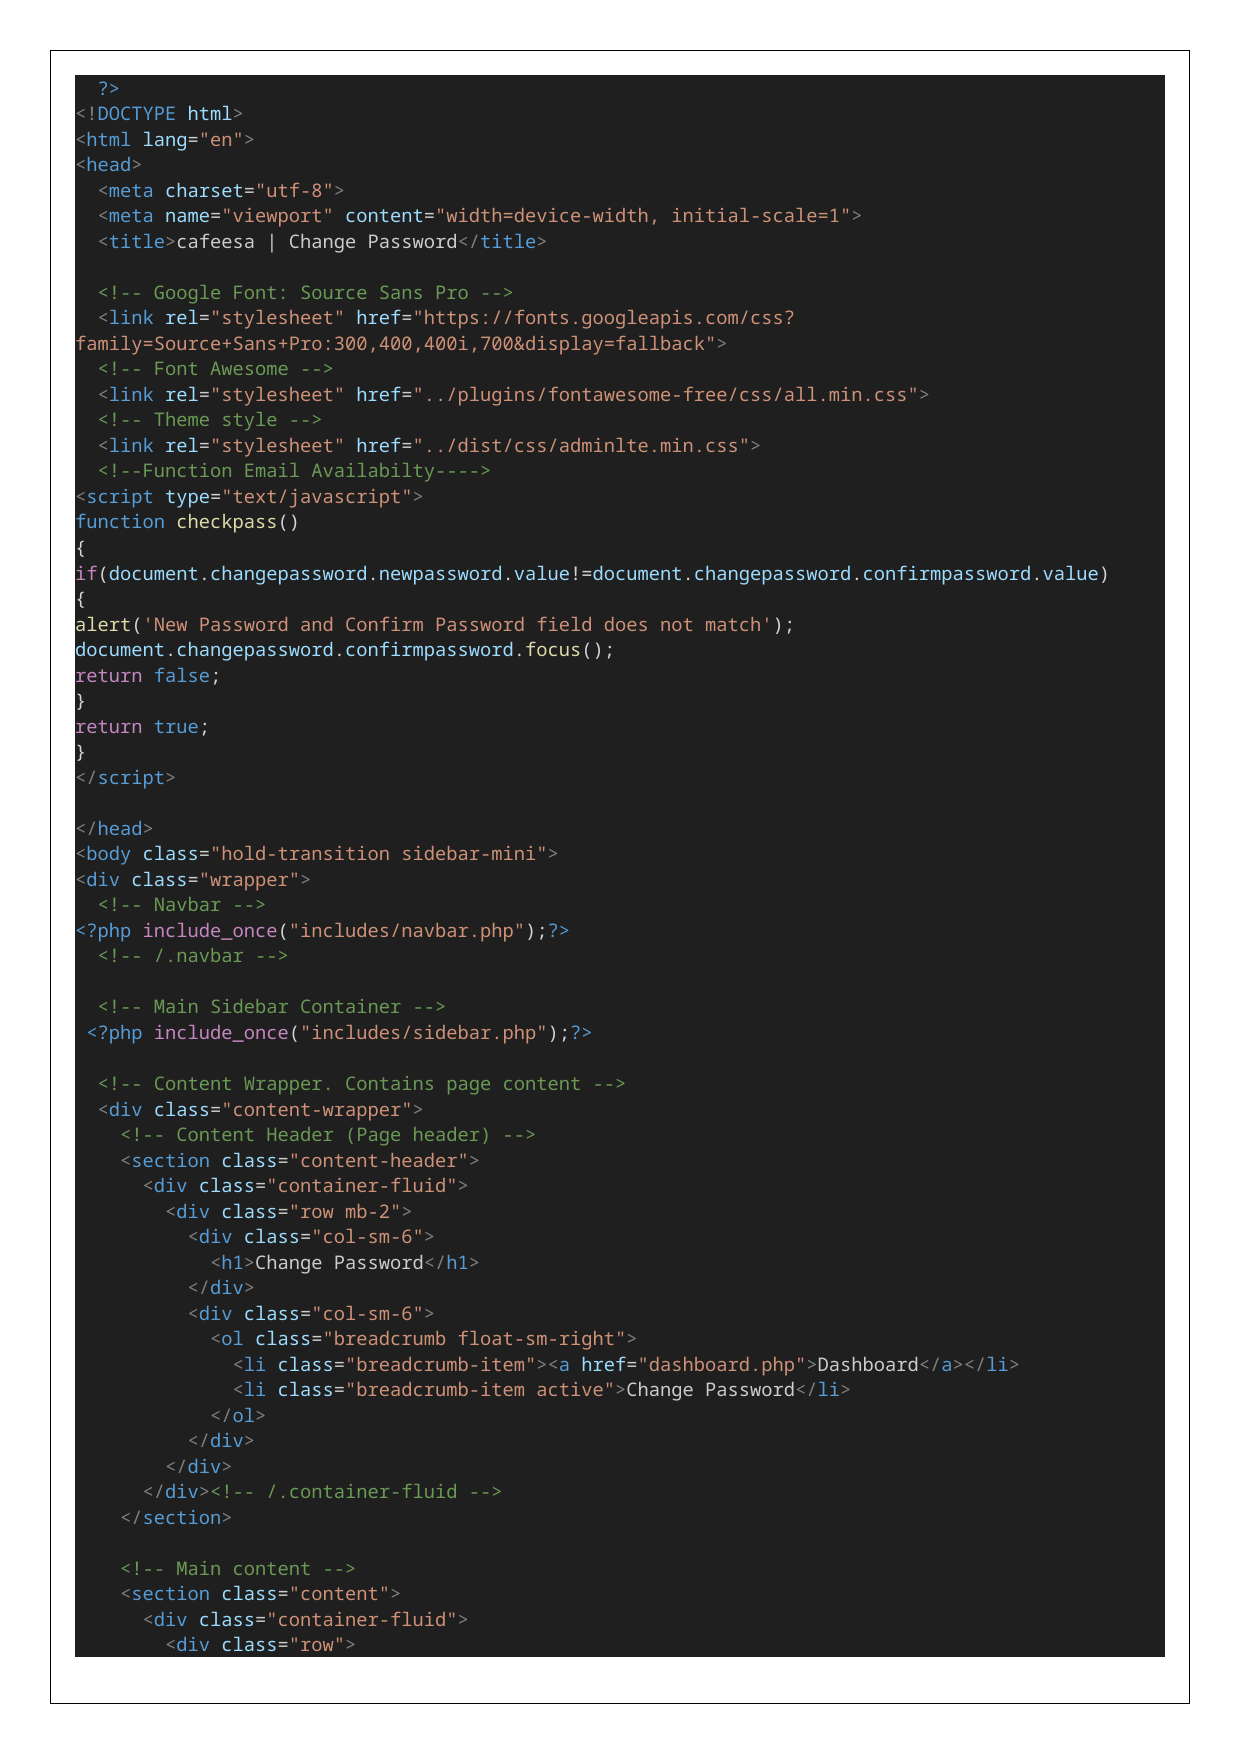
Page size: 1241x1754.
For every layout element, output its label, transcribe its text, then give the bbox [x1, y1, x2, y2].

text <html lang="en"> [75, 126, 1165, 152]
text </div> [75, 1428, 1165, 1453]
text <li class="breadcrumb-item active">Change Password</li> [75, 1377, 1165, 1402]
text } [75, 738, 1165, 764]
text <script type="text/javascript"> [75, 483, 1165, 509]
text return true; [75, 713, 1165, 738]
text { [75, 585, 1165, 611]
text <h1>Change Password</h1> [75, 1249, 1165, 1274]
text <div class="row mb-2"> [75, 1198, 1165, 1223]
text <div class="container-fluid"> [75, 1172, 1165, 1198]
text </div><!-- /.container-fluid --> [75, 1479, 1165, 1504]
text <li class="breadcrumb-item"><a href="dashboard.php">Dashboard</a></li> [75, 1351, 1165, 1377]
text <!DOCTYPE html> [75, 101, 1165, 126]
text <div class="wrapper"> [75, 866, 1165, 892]
text <head> [75, 152, 1165, 177]
text <section class="content-header"> [75, 1147, 1165, 1172]
text </div> [75, 1453, 1165, 1479]
text <ol class="breadcrumb float-sm-right"> [75, 1326, 1165, 1351]
text document.changepassword.confirmpassword.focus(); [75, 636, 1165, 662]
text ?> [75, 75, 1165, 101]
text <title>cafeesa | Change Password</title> [75, 228, 1165, 254]
text </div> [75, 1274, 1165, 1300]
text <!-- Navbar --> [75, 892, 1165, 917]
text <link rel="stylesheet" href="https://fonts.googleapis.com/css?family=Source+Sans+Pro:300,400,400i,700&display=fallback"> [75, 305, 1165, 356]
text </ol> [75, 1402, 1165, 1428]
text <!-- Font Awesome --> [75, 356, 1165, 381]
text } [75, 687, 1165, 713]
text <div class="content-wrapper"> [75, 1096, 1165, 1121]
text function checkpass() [75, 509, 1165, 534]
text <meta name="viewport" content="width=device-width, initial-scale=1"> [75, 203, 1165, 228]
text <?php include_once("includes/navbar.php");?> [75, 917, 1165, 943]
text <link rel="stylesheet" href="../plugins/fontawesome-free/css/all.min.css"> [75, 381, 1165, 407]
text </head> [75, 815, 1165, 841]
text <link rel="stylesheet" href="../dist/css/adminlte.min.css"> [75, 432, 1165, 458]
text <meta charset="utf-8"> [75, 177, 1165, 203]
text <div class="col-sm-6"> [75, 1300, 1165, 1326]
text <!-- Main Sidebar Container --> [75, 994, 1165, 1019]
text if(document.changepassword.newpassword.value!=document.changepassword.confirmpassword.value) [75, 560, 1165, 585]
text <!-- Theme style --> [75, 407, 1165, 432]
text alert('New Password and Confirm Password field does not match'); [75, 611, 1165, 636]
text <body class="hold-transition sidebar-mini"> [75, 841, 1165, 866]
text <div class="container-fluid"> [75, 1606, 1165, 1632]
text <!-- Content Header (Page header) --> [75, 1121, 1165, 1147]
text <div class="row"> [75, 1632, 1165, 1657]
text <!-- Main content --> [75, 1555, 1165, 1581]
text <!-- /.navbar --> [75, 943, 1165, 968]
text <!-- Content Wrapper. Contains page content --> [75, 1070, 1165, 1096]
text </section> [75, 1504, 1165, 1530]
text <!-- Google Font: Source Sans Pro --> [75, 279, 1165, 305]
text <div class="col-sm-6"> [75, 1223, 1165, 1249]
text <section class="content"> [75, 1581, 1165, 1606]
text { [75, 534, 1165, 560]
text <!--Function Email Availabilty----> [75, 458, 1165, 483]
text <?php include_once("includes/sidebar.php");?> [75, 1019, 1165, 1045]
text </script> [75, 764, 1165, 789]
text return false; [75, 662, 1165, 687]
